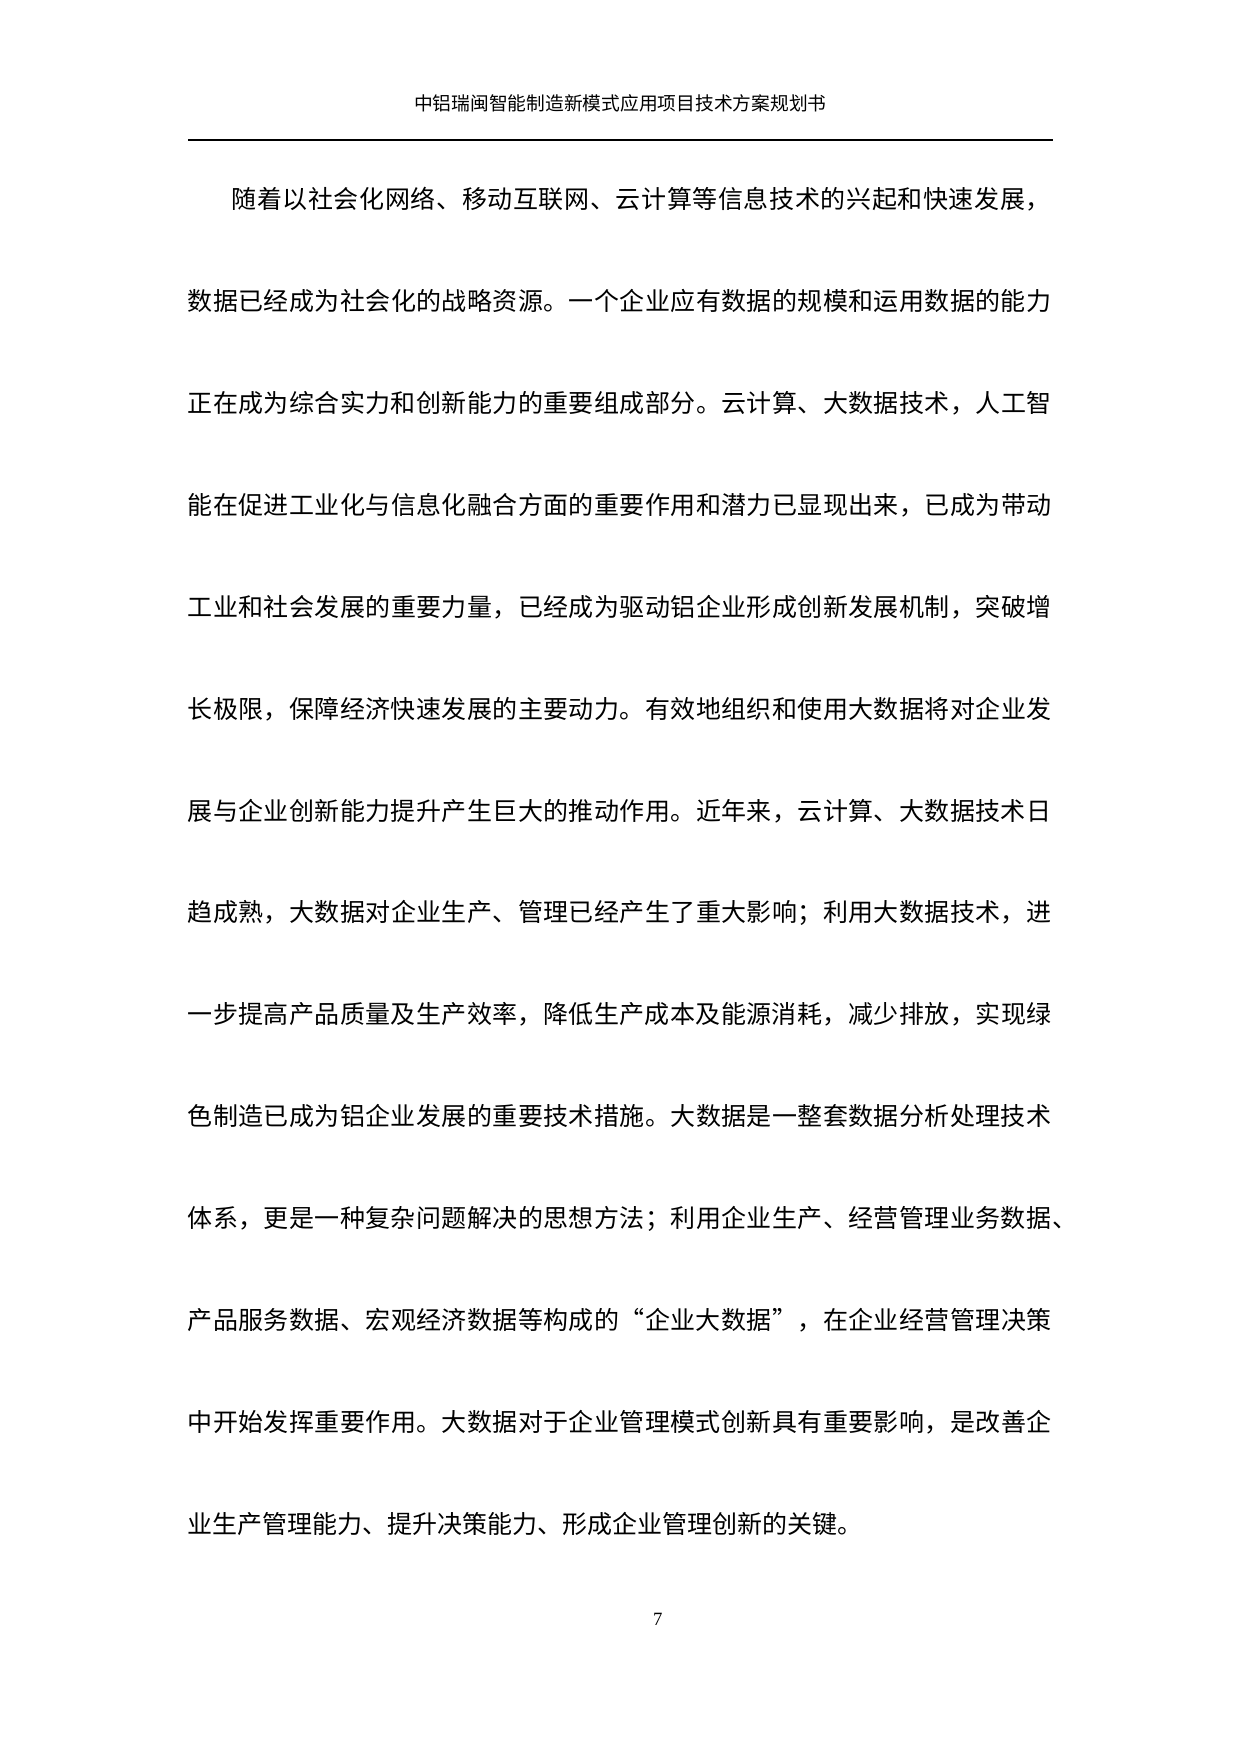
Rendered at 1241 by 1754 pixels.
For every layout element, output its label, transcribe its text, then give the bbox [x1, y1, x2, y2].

text 随着以社会化网络、移动互联网、云计算等信息技术的兴起和快速发展，数据已经成为社会化的战略资源。一个企业应有数据的规模和运用数据的能力正在成为综合实力和创新能力的重要组成部分。云计算、大数据技术，人工智能在促进工业化与信息化融合方面的重要作用和潜力已显现出来，已成为带动工业和社会发展的重要力量，已经成为驱动铝企业形成创新发展机制，突破增长极限，保障经济快速发展的主要动力。有效地组织和使用大数据将对企业发展与企业创新能力提升产生巨大的推动作用。近年来，云计算、大数据技术日趋成熟，大数据对企业生产、管理已经产生了重大影响；利用大数据技术，进一步提高产品质量及生产效率，降低生产成本及能源消耗，减少排放，实现绿色制造已成为铝企业发展的重要技术措施。大数据是一整套数据分析处理技术体系，更是一种复杂问题解决的思想方法；利用企业生产、经营管理业务数据、产品服务数据、宏观经济数据等构成的“企业大数据”，在企业经营管理决策中开始发挥重要作用。大数据对于企业管理模式创新具有重要影响，是改善企业生产管理能力、提升决策能力、形成企业管理创新的关键。 [187, 164, 1053, 1556]
